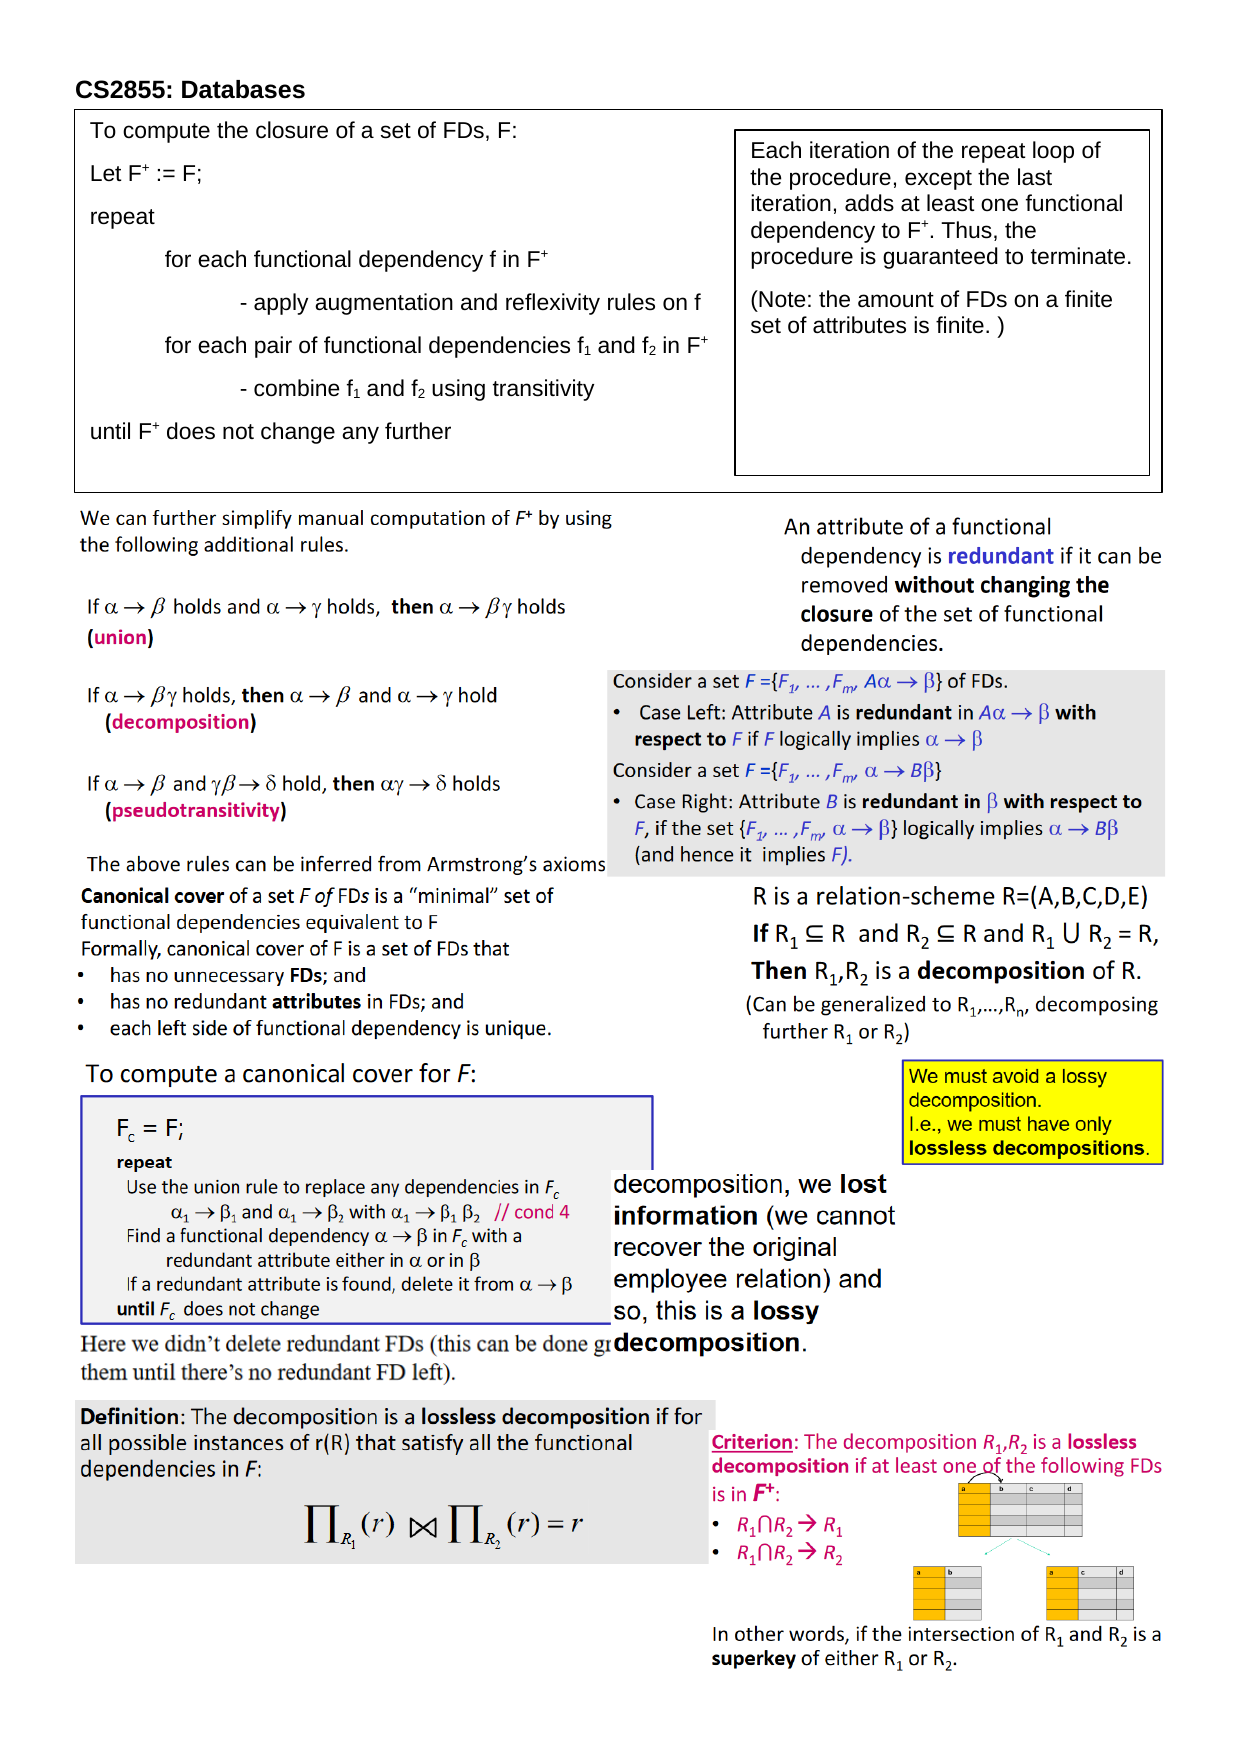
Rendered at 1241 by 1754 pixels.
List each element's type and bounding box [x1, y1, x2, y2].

picture [75, 506, 1166, 879]
picture [899, 1056, 1166, 1169]
picture [75, 883, 560, 1041]
picture [741, 883, 1165, 1050]
picture [75, 1056, 900, 1390]
picture [75, 1400, 1166, 1675]
picture [782, 515, 1163, 658]
